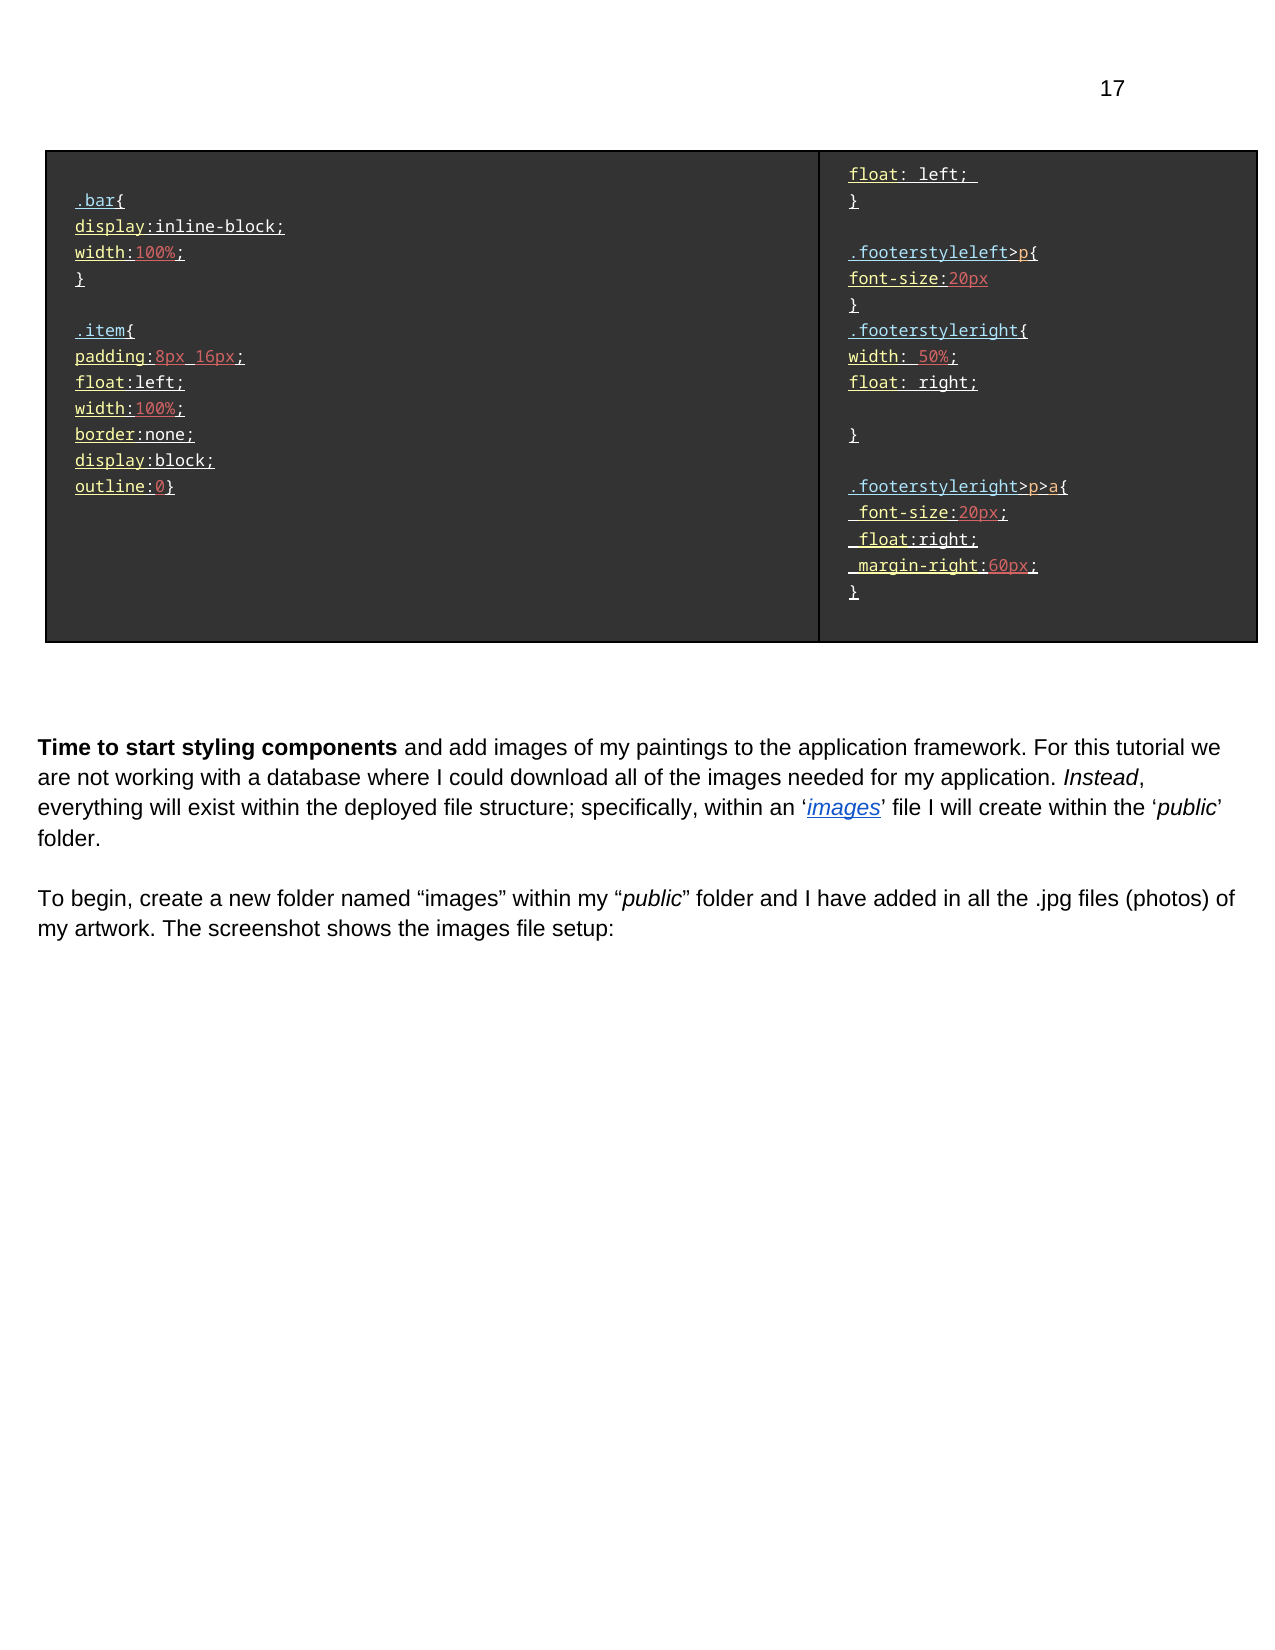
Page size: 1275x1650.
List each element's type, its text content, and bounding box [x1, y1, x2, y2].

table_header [47, 152, 818, 641]
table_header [820, 152, 1256, 641]
text To begin, create a new folder named “images” within my “public” folder and I have added in all the .jpg files (photos) of my artwork. The screenshot shows the images file setup: [37, 885, 1237, 941]
text Time to start styling components and add images of my paintings to the application framework. For this tutorial we are not working with a database where I could download all of the images needed for my application. Instead, everything will exist within the deployed file structure; specifically, within an ‘images’ file I will create within the ‘public’ folder. [37, 734, 1237, 851]
